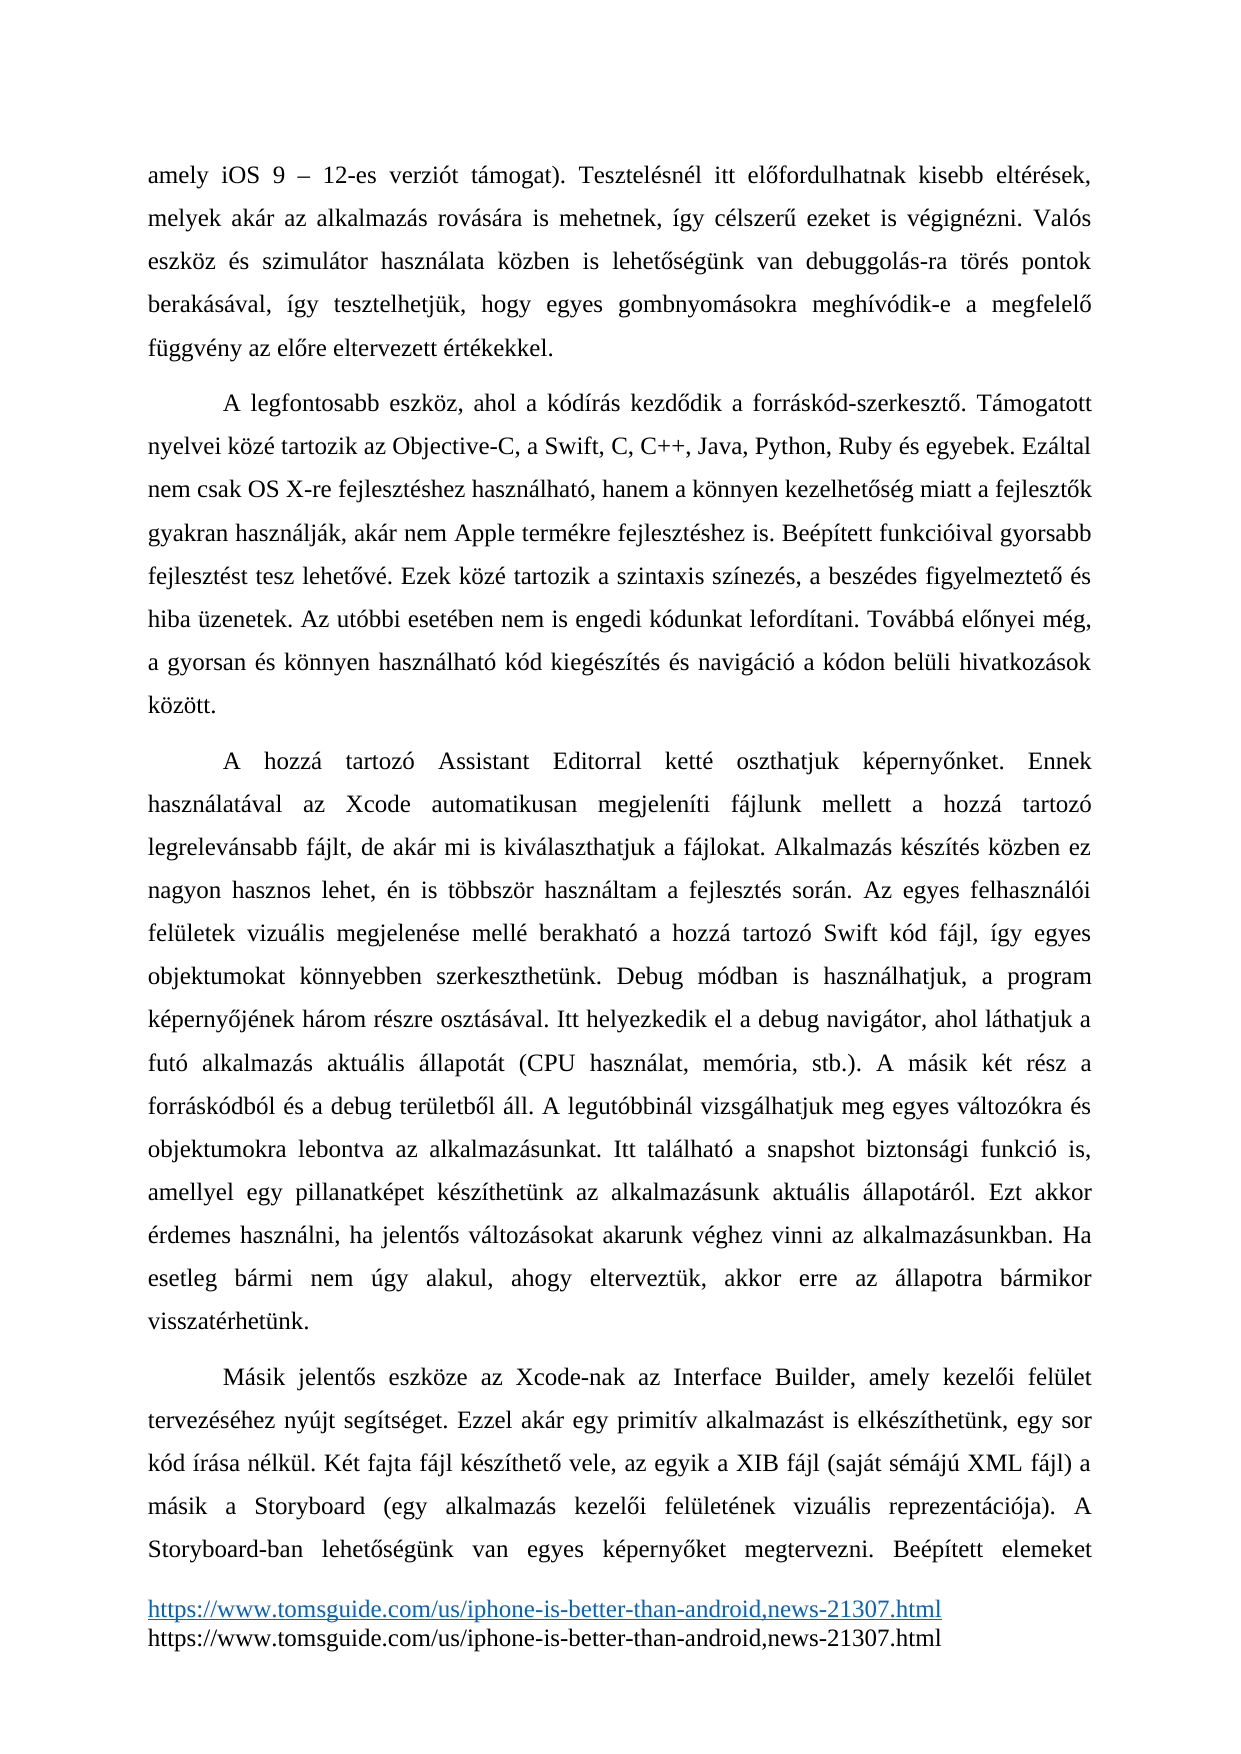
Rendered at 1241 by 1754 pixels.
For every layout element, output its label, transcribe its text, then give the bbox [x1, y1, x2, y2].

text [148, 160, 1092, 361]
text A hozzá tartozó Assistant Editorral ketté oszthatjuk képernyőnket. Ennek használatával az Xcode automatikusan megjeleníti fájlunk mellett a hozzá tartozó legrelevánsabb fájlt, de akár mi is kiválaszthatjuk a fájlokat. Alkalmazás készítés közben ez nagyon hasznos lehet, én is többször használtam a fejlesztés során. Az egyes felhasználói felületek vizuális megjelenése mellé berakható a hozzá tartozó Swift kód fájl, így egyes objektumokat könnyebben szerkeszthetünk. Debug módban is használhatjuk, a program képernyőjének három részre osztásával. Itt helyezkedik el a debug navigátor, ahol láthatjuk a futó alkalmazás aktuális állapotát (CPU használat, memória, stb.). A másik két rész a forráskódból és a debug területből áll. A legutóbbinál vizsgálhatjuk meg egyes változókra és objektumokra lebontva az alkalmazásunkat. Itt található a snapshot biztonsági funkció is, amellyel egy pillanatképet készíthetünk az alkalmazásunk aktuális állapotáról. Ezt akkor érdemes használni, ha jelentős változásokat akarunk véghez vinni az alkalmazásunkban. Ha esetleg bármi nem úgy alakul, ahogy elterveztük, akkor erre az állapotra bármikor visszatérhetünk. [148, 746, 1092, 1335]
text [148, 1362, 1092, 1563]
text A legfontosabb eszköz, ahol a kódírás kezdődik a forráskód-szerkesztő. Támogatott nyelvei közé tartozik az Objective-C, a Swift, C, C++, Java, Python, Ruby és egyebek. Ezáltal nem csak OS X-re fejlesztéshez használható, hanem a könnyen kezelhetőség miatt a fejlesztők gyakran használják, akár nem Apple termékre fejlesztéshez is. Beépített funkcióival gyorsabb fejlesztést tesz lehetővé. Ezek közé tartozik a szintaxis színezés, a beszédes figyelmeztető és hiba üzenetek. Az utóbbi esetében nem is engedi kódunkat lefordítani. Továbbá előnyei még, a gyorsan és könnyen használható kód kiegészítés és navigáció a kódon belüli hivatkozások között. [148, 388, 1092, 719]
